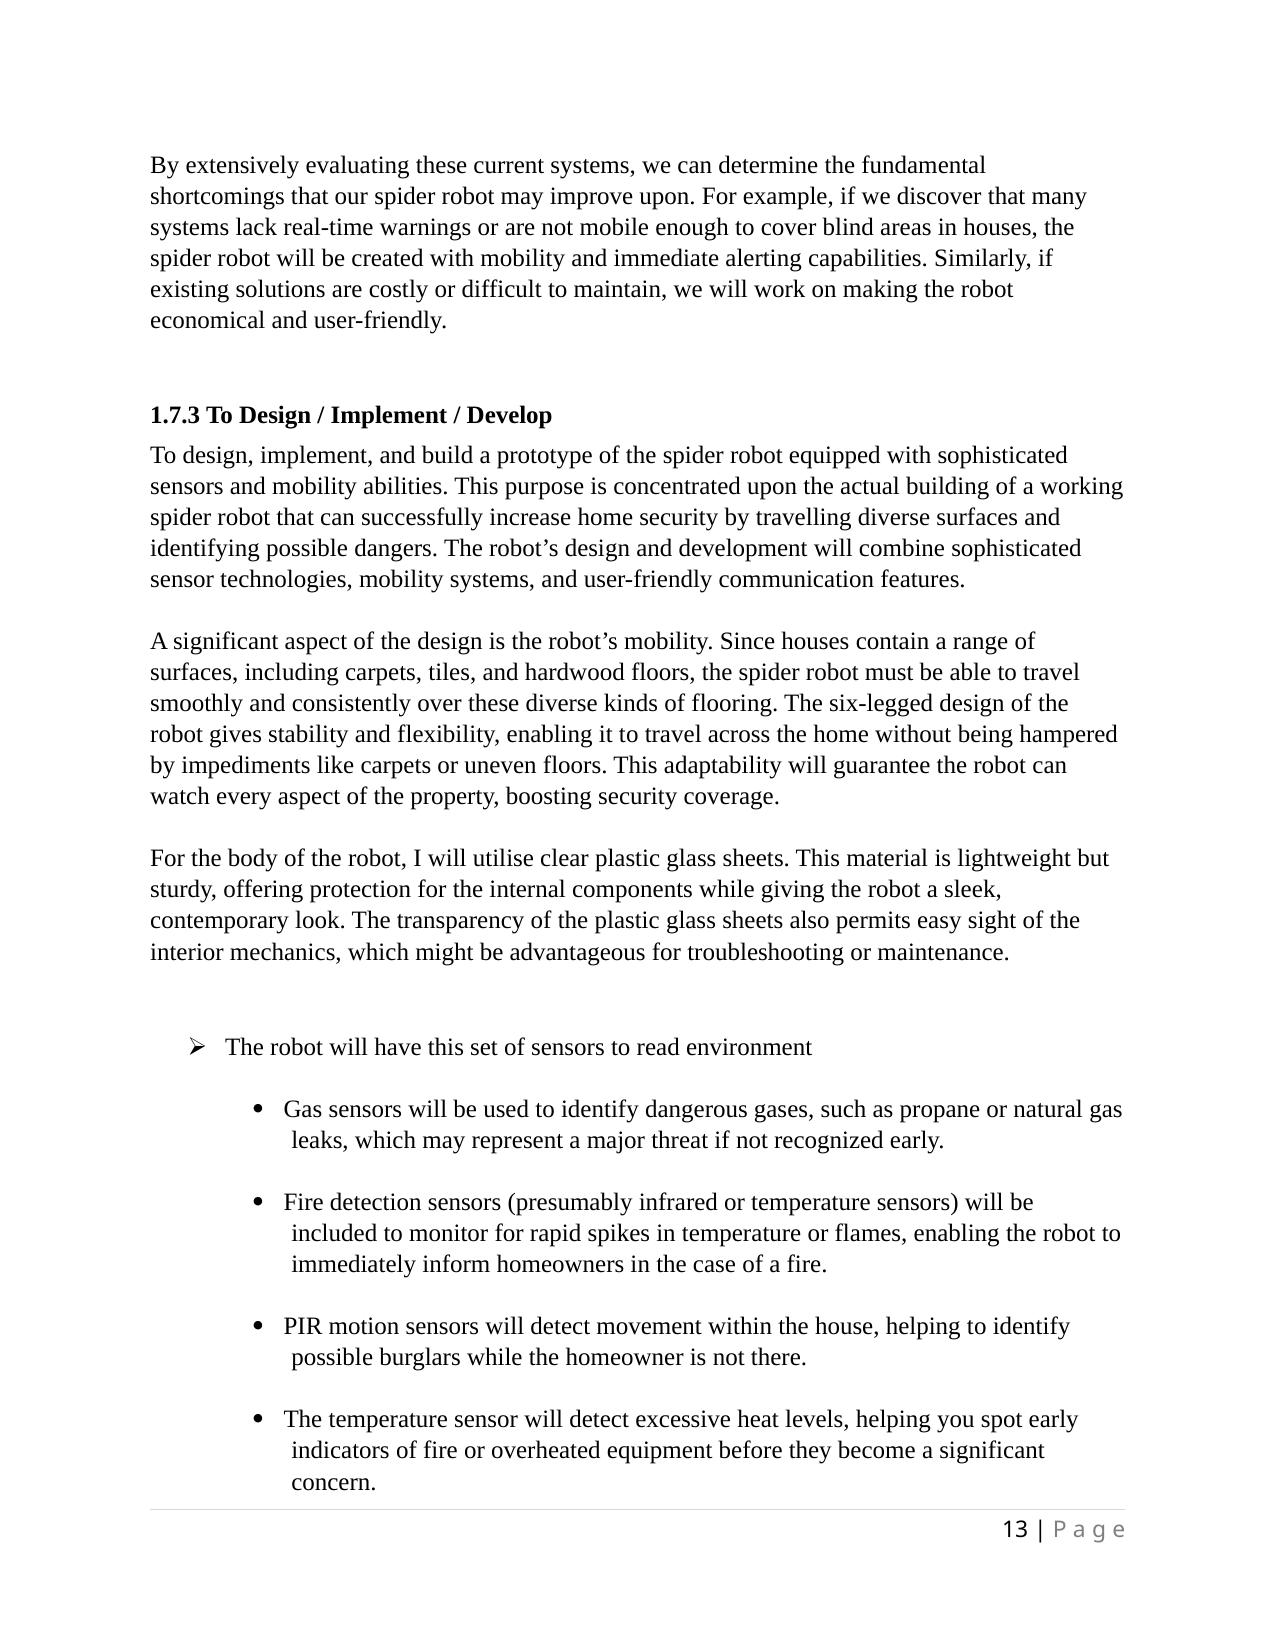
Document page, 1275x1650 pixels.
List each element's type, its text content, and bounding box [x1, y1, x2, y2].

list Gas sensors will be used to identify dangerous gases, such as propane or natural gas leaks, which may represent a major threat if not recognized early. [253, 1094, 1125, 1154]
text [150, 150, 1125, 334]
list Fire detection sensors (presumably infrared or temperature sensors) will be included to monitor for rapid spikes in temperature or flames, enabling the robot to immediately inform homeowners in the case of a fire. [253, 1187, 1125, 1278]
list The temperature sensor will detect excessive heat levels, helping you spot early indicators of fire or overheated equipment before they become a significant concern. [253, 1404, 1125, 1495]
list PIR motion sensors will detect movement within the house, helping to identify possible burglars while the homeowner is not there. [253, 1311, 1125, 1371]
list The robot will have this set of sensors to read environment [187, 1032, 1125, 1061]
subtitle 1.7.3 To Design / Implement / Develop [150, 401, 1125, 429]
text To design, implement, and build a prototype of the spider robot equipped with sophisticated sensors and mobility abilities. This purpose is concentrated upon the actual building of a working spider robot that can successfully increase home security by travelling diverse surfaces and identifying possible dangers. The robot’s design and development will combine sophisticated sensor technologies, mobility systems, and user-friendly communication features. A significant aspect of the design is the robot’s mobility. Since houses contain a range of surfaces, including carpets, tiles, and hardwood floors, the spider robot must be able to travel smoothly and consistently over these diverse kinds of flooring. The six-legged design of the robot gives stability and flexibility, enabling it to travel across the home without being hampered by impediments like carpets or uneven floors. This adaptability will guarantee the robot can watch every aspect of the property, boosting security coverage. For the body of the robot, I will utilise clear plastic glass sheets. This material is lightweight but sturdy, offering protection for the internal components while giving the robot a sleek, contemporary look. The transparency of the plastic glass sheets also permits easy sight of the interior mechanics, which might be advantageous for troubleshooting or maintenance. [150, 440, 1125, 965]
